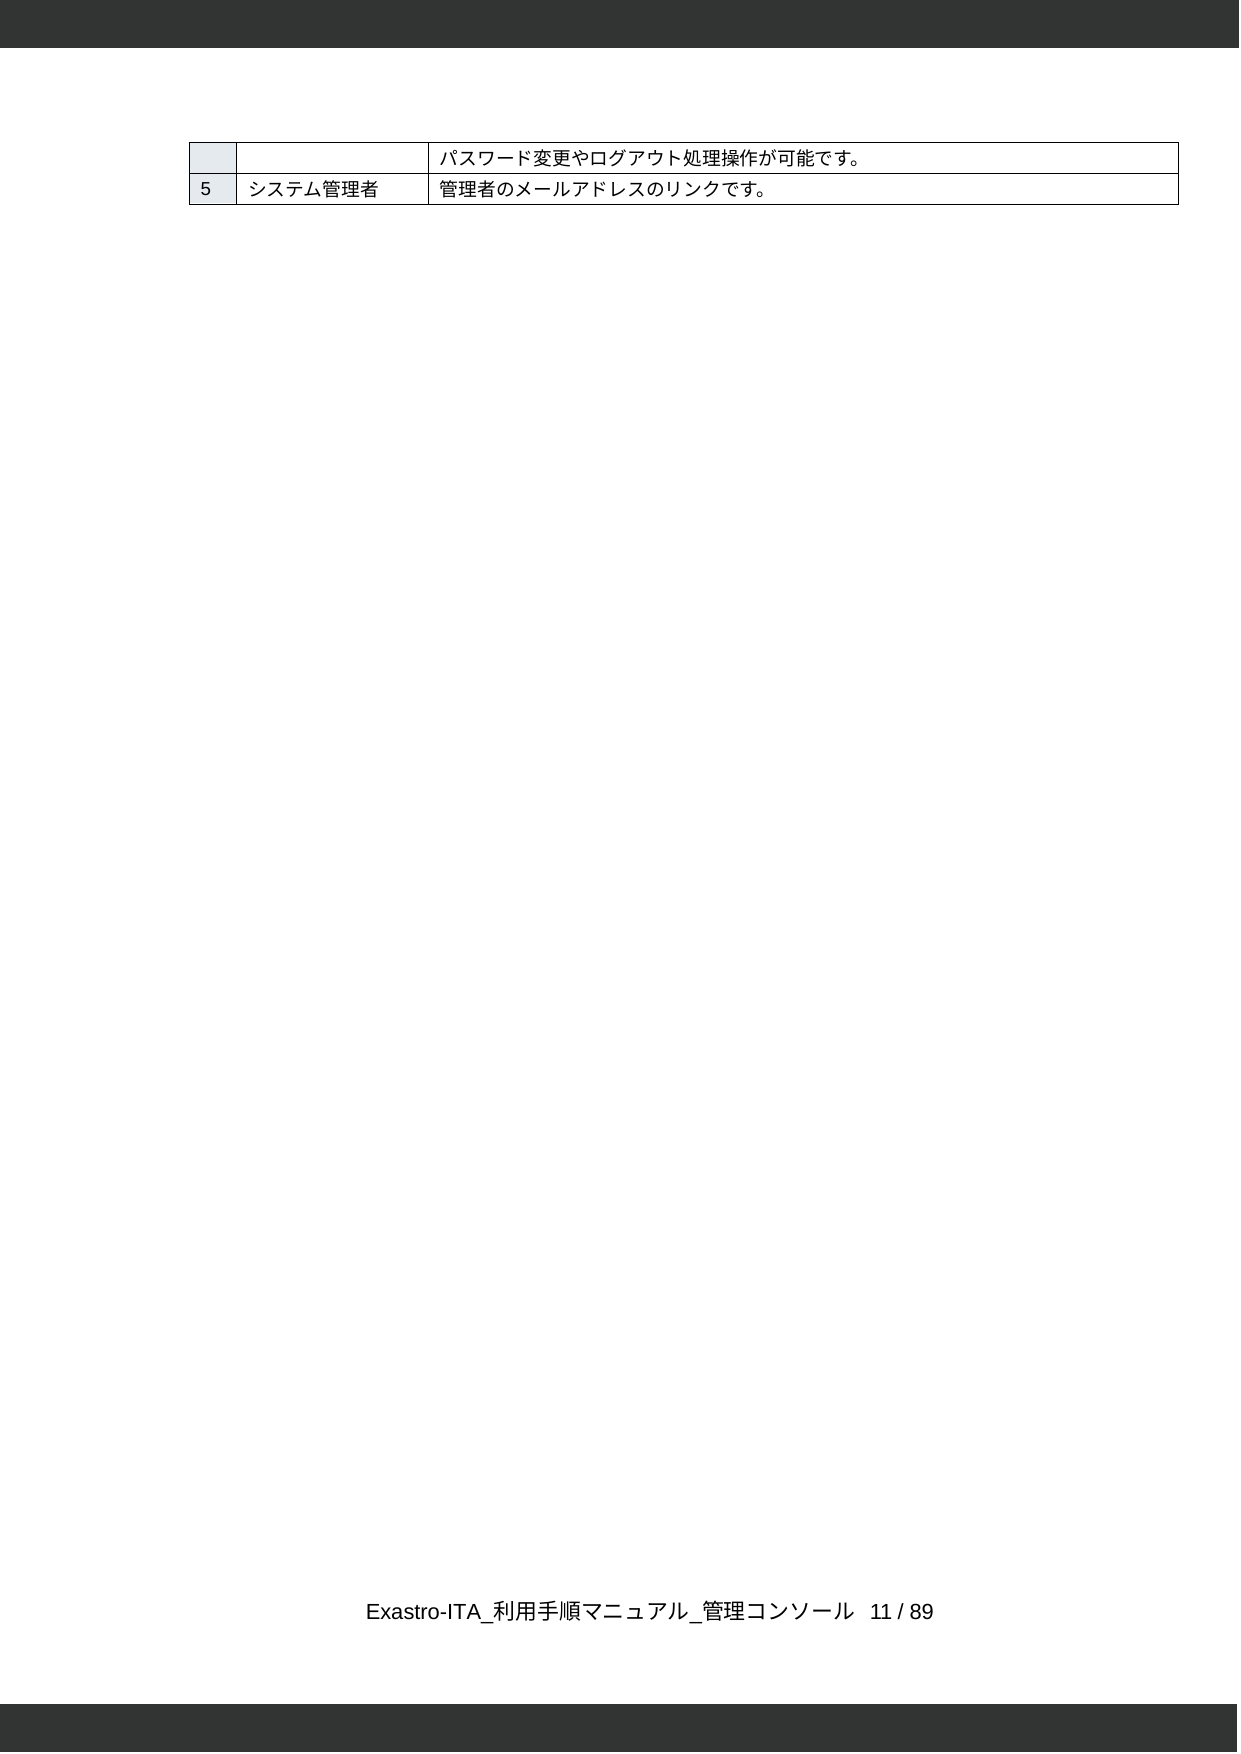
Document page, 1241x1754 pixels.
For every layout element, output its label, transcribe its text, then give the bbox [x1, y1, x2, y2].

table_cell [429, 143, 1178, 173]
table_cell ログイン情報 [237, 143, 428, 173]
table_cell システム管理者 [237, 174, 428, 203]
picture [0, 0, 1239, 48]
table_cell 5 [190, 174, 236, 203]
table_cell 管理者のメールアドレスのリンクです。 [429, 174, 1178, 203]
picture [0, 1704, 1237, 1752]
table_cell 4 [190, 143, 236, 173]
